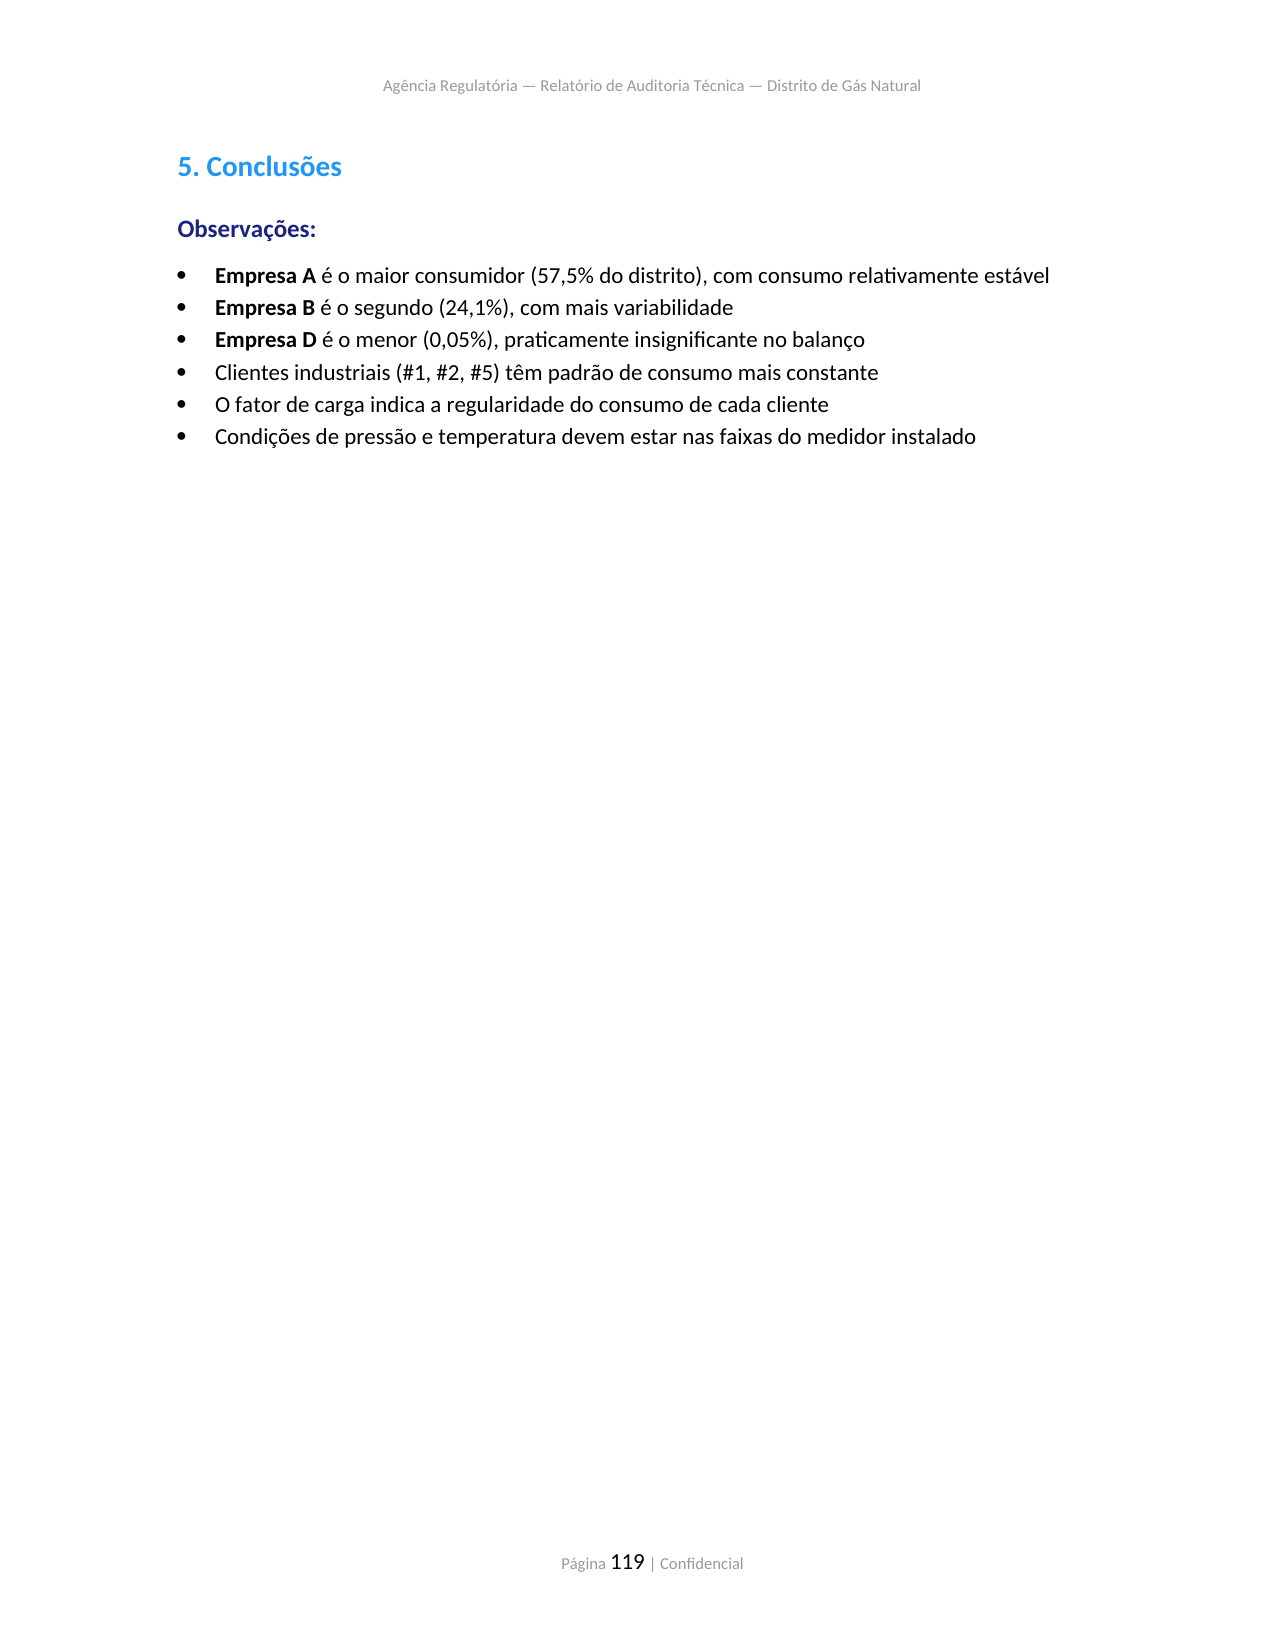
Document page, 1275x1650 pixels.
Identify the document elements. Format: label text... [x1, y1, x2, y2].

subtitle Observações: [177, 213, 1127, 244]
subtitle 5. Conclusões [177, 148, 1127, 183]
list Empresa B é o segundo (24,1%), com mais variabilidade [177, 293, 1127, 321]
list Condições de pressão e temperatura devem estar nas faixas do medidor instalado [177, 422, 1127, 450]
list Empresa D é o menor (0,05%), praticamente insignificante no balanço [177, 325, 1127, 353]
list Clientes industriais (#1, #2, #5) têm padrão de consumo mais constante [177, 358, 1127, 386]
list Empresa A é o maior consumidor (57,5% do distrito), com consumo relativamente estável [177, 261, 1127, 289]
list O fator de carga indica a regularidade do consumo de cada cliente [177, 390, 1127, 418]
